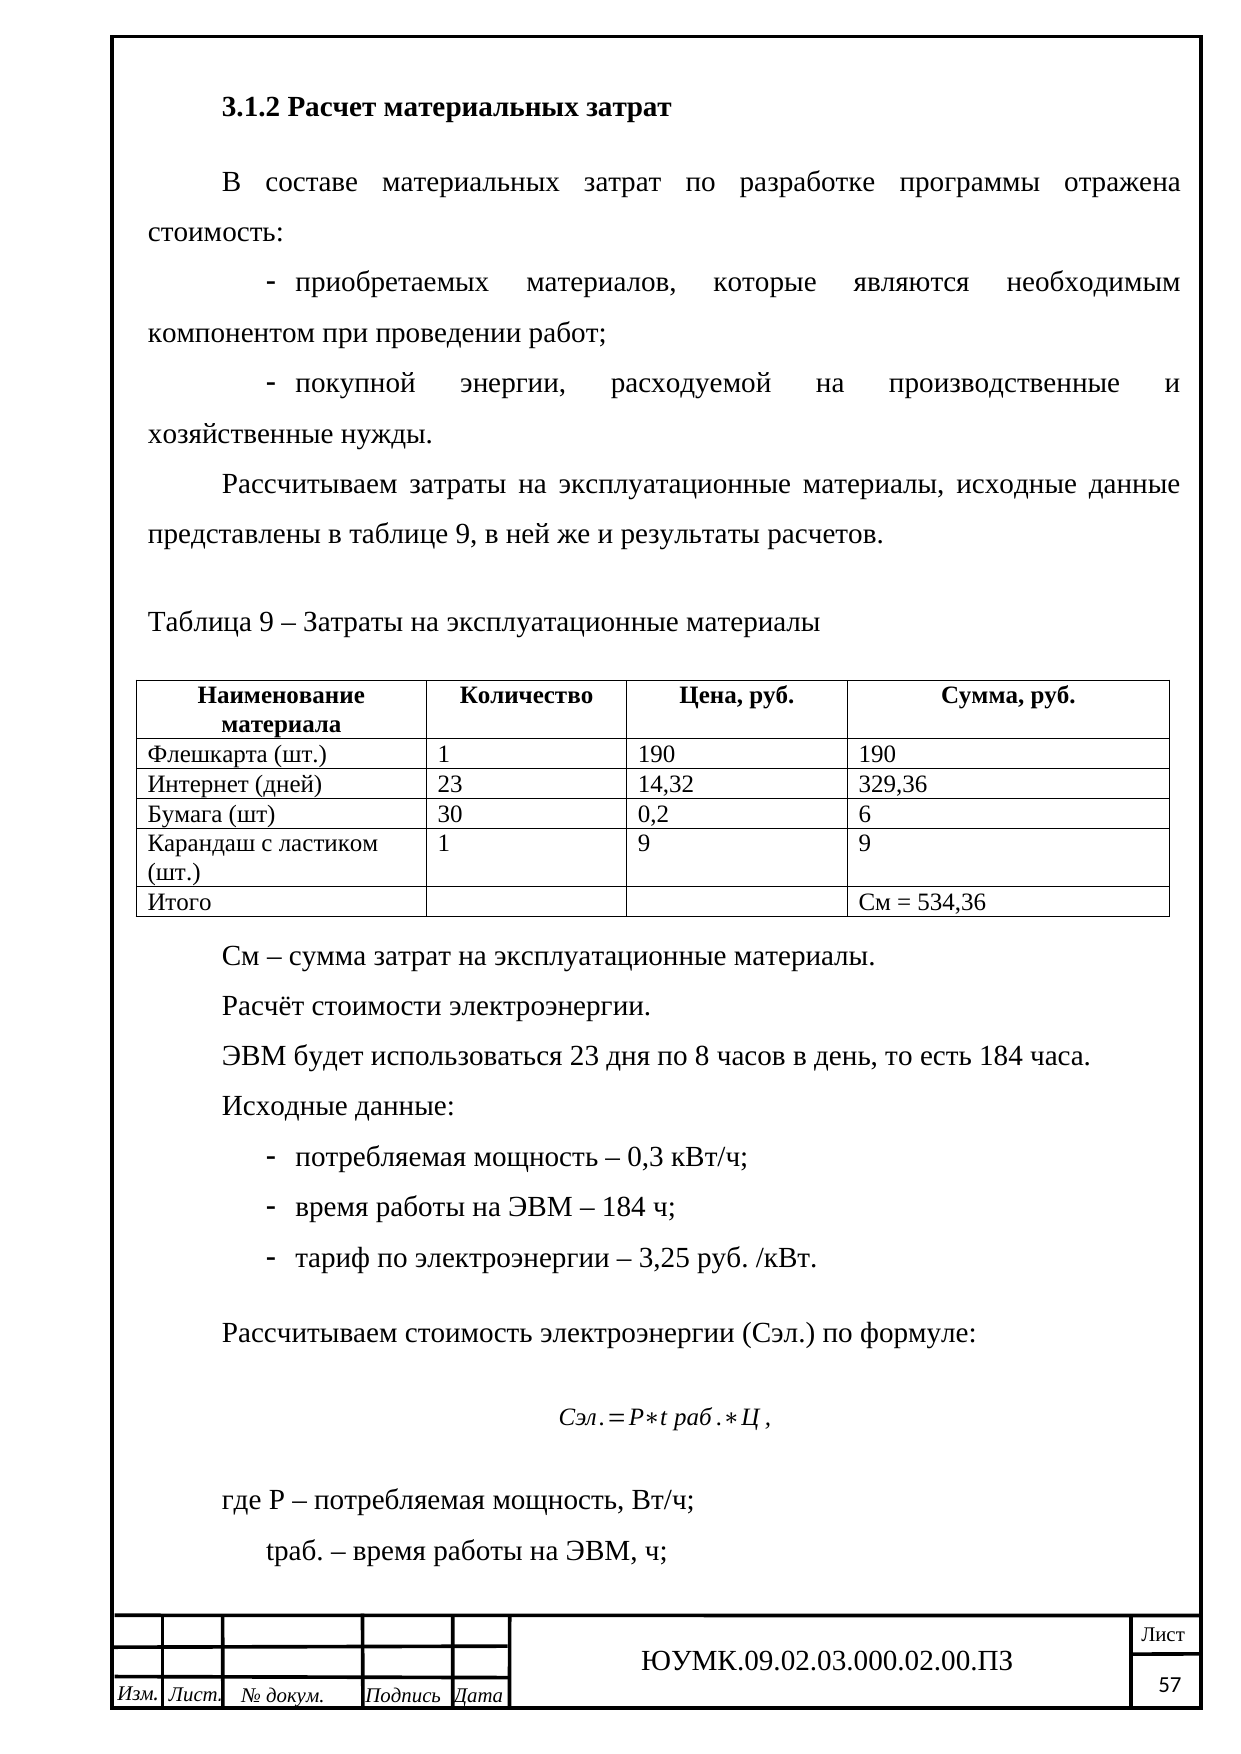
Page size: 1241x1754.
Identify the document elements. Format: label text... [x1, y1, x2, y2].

subtitle 3.1.2 Расчет материальных затрат [148, 89, 1181, 122]
text См – сумма затрат на эксплуатационные материалы. [148, 938, 1181, 971]
text ЭВМ будет использоваться 23 дня по 8 часов в день, то есть 184 часа. [148, 1038, 1181, 1072]
table_cell Карандаш с ластиком (шт.) [137, 829, 426, 886]
table_cell 329,36 [848, 769, 1169, 798]
text tраб. – время работы на ЭВМ, ч; [148, 1533, 1181, 1566]
table_cell 9 [627, 829, 847, 886]
table_cell Итого [137, 887, 426, 916]
list покупной энергии, расходуемой на производственные и хозяйственные нужды. [148, 365, 1181, 449]
text В составе материальных затрат по разработке программы отражена стоимость: [148, 164, 1181, 248]
table_cell Бумага (шт) [137, 799, 426, 827]
list потребляемая мощность – 0,3 кВт/ч; [148, 1139, 1181, 1172]
list приобретаемых материалов, которые являются необходимым компонентом при проведении работ; [148, 264, 1181, 348]
table_cell См = 534,36 [848, 887, 1169, 916]
table_cell 14,32 [627, 769, 847, 798]
table_cell [427, 887, 626, 916]
table_cell 6 [848, 799, 1169, 827]
table_cell 0,2 [627, 799, 847, 827]
table_header Цена, руб. [627, 681, 847, 738]
table_cell Интернет (дней) [137, 769, 426, 798]
table_cell 9 [848, 829, 1169, 886]
list время работы на ЭВМ – 184 ч; [148, 1189, 1181, 1223]
text Рассчитываем стоимость электроэнергии (Сэл.) по формуле: [148, 1315, 1181, 1349]
table_header Количество [427, 681, 626, 738]
text Рассчитываем затраты на эксплуатационные материалы, исходные данные представлены в таблице 9, в ней же и результаты расчетов. [148, 466, 1181, 550]
table_header Сумма, руб. [848, 681, 1169, 738]
table_cell 1 [427, 829, 626, 886]
table_cell 190 [627, 739, 847, 768]
table_cell 23 [427, 769, 626, 798]
text Расчёт стоимости электроэнергии. [148, 988, 1181, 1021]
list тариф по электроэнергии – 3,25 руб. /кВт. [148, 1240, 1181, 1273]
table_cell [627, 887, 847, 916]
table_header Наименование материала [137, 681, 426, 738]
table_cell 190 [848, 739, 1169, 768]
list Таблица 9 – Затраты на эксплуатационные материалы [148, 604, 1181, 638]
text где P – потребляемая мощность, Вт/ч; [148, 1482, 1181, 1516]
table_cell Флешкарта (шт.) [137, 739, 426, 768]
table_cell 30 [427, 799, 626, 827]
table_cell 1 [427, 739, 626, 768]
text Исходные данные: [148, 1088, 1181, 1122]
